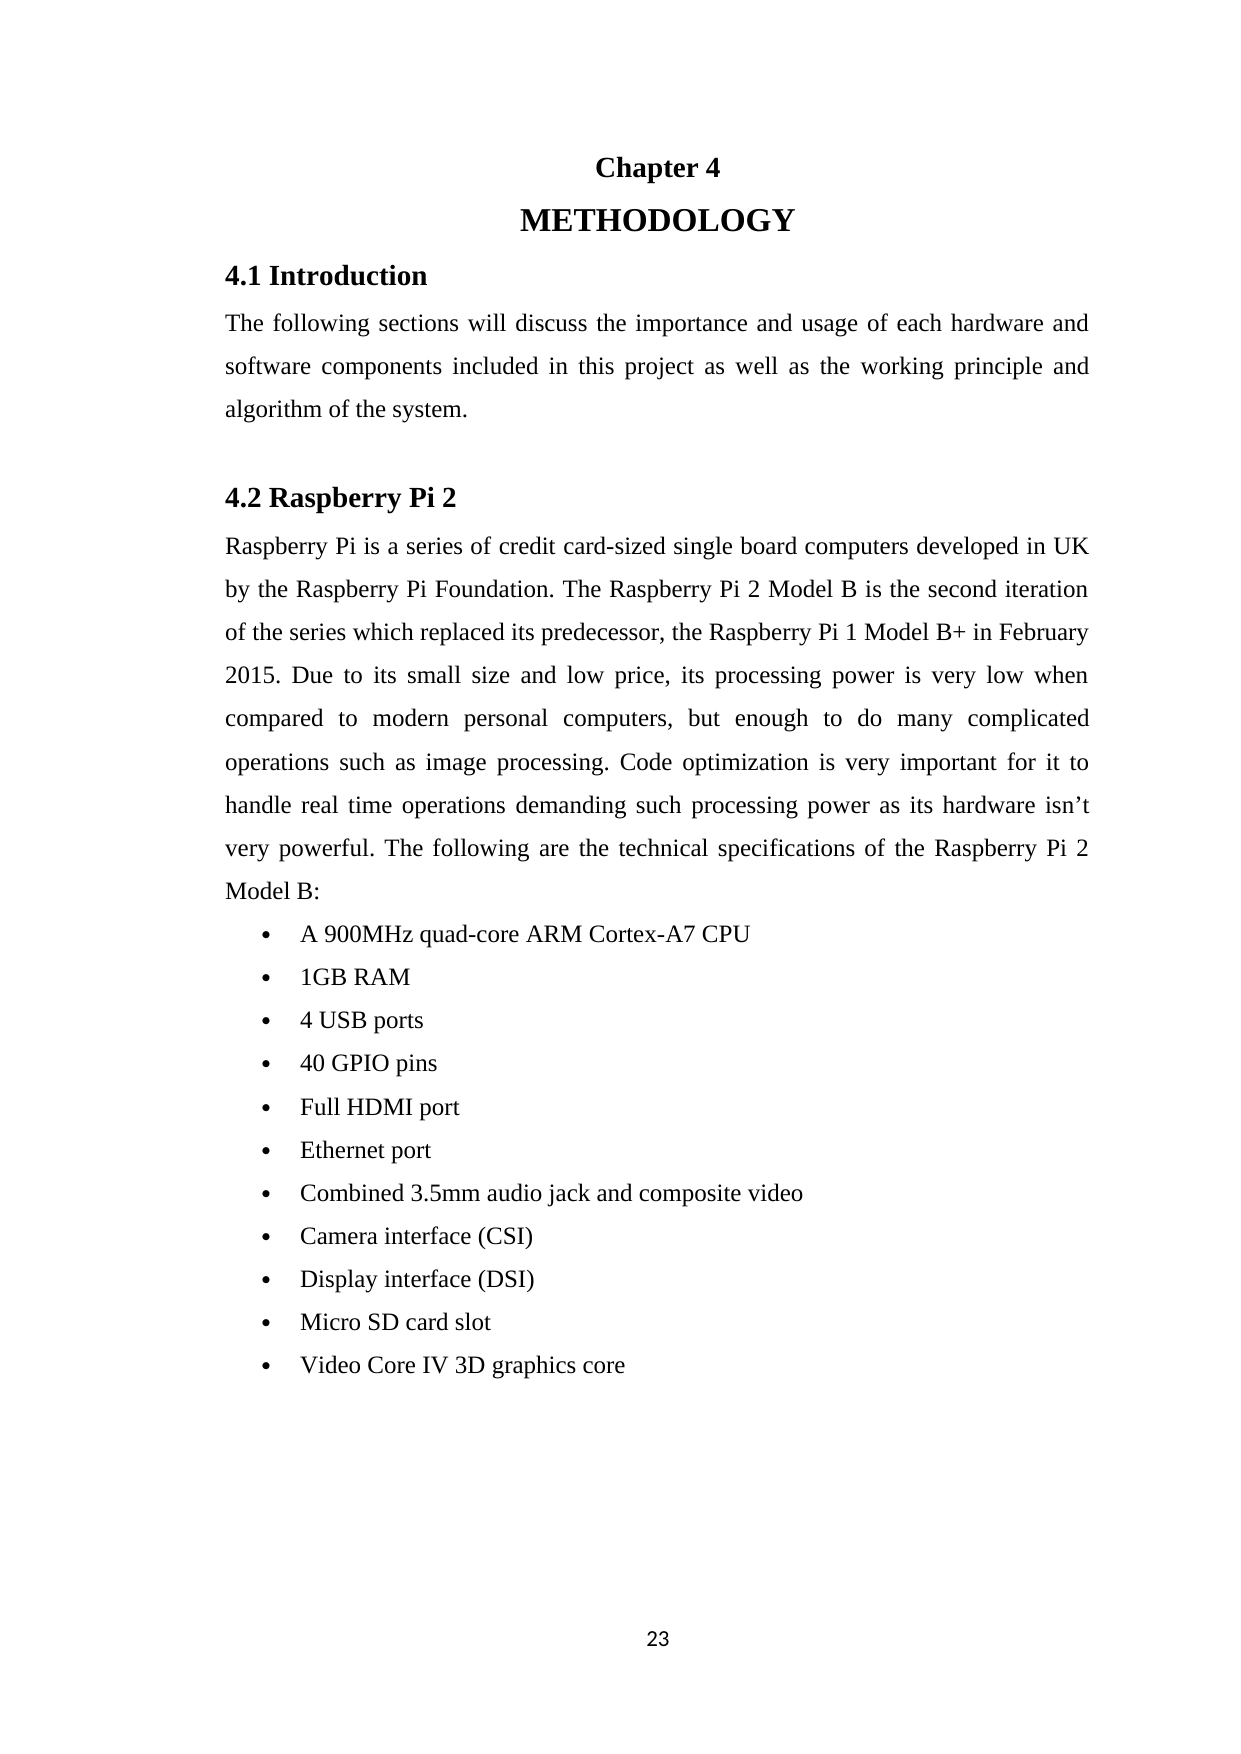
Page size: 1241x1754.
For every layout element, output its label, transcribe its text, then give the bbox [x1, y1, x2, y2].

list Display interface (DSI) [262, 1264, 1090, 1293]
list 1GB RAM [262, 962, 1090, 991]
text Raspberry Pi is a series of credit card-sized single board computers developed in UK by the Raspberry Pi Foundation. The Raspberry Pi 2 Model B is the second iteration of the series which replaced its predecessor, the Raspberry Pi 1 Model B+ in February 2015. Due to its small size and low price, its processing power is very low when compared to modern personal computers, but enough to do many complicated operations such as image processing. Code optimization is very important for it to handle real time operations demanding such processing power as its hardware isn’t very powerful. The following are the technical specifications of the Raspberry Pi 2 Model B: [225, 531, 1090, 905]
text The following sections will discuss the importance and usage of each hardware and software components included in this project as well as the working principle and algorithm of the system. [225, 308, 1090, 423]
list Video Core IV 3D graphics core [262, 1350, 1090, 1379]
text METHODOLOGY [225, 200, 1090, 239]
list 4 USB ports [262, 1005, 1090, 1034]
list Combined 3.5mm audio jack and composite video [262, 1178, 1090, 1207]
list Full HDMI port [262, 1092, 1090, 1120]
list Ethernet port [262, 1135, 1090, 1163]
text 4.2 Raspberry Pi 2 [225, 481, 1090, 514]
list 40 GPIO pins [262, 1048, 1090, 1077]
list A 900MHz quad-core ARM Cortex-A7 CPU [262, 919, 1090, 948]
list Micro SD card slot [262, 1307, 1090, 1336]
list Camera interface (CSI) [262, 1221, 1090, 1250]
text 4.1 Introduction [225, 258, 1090, 291]
text Chapter 4 [225, 150, 1090, 183]
